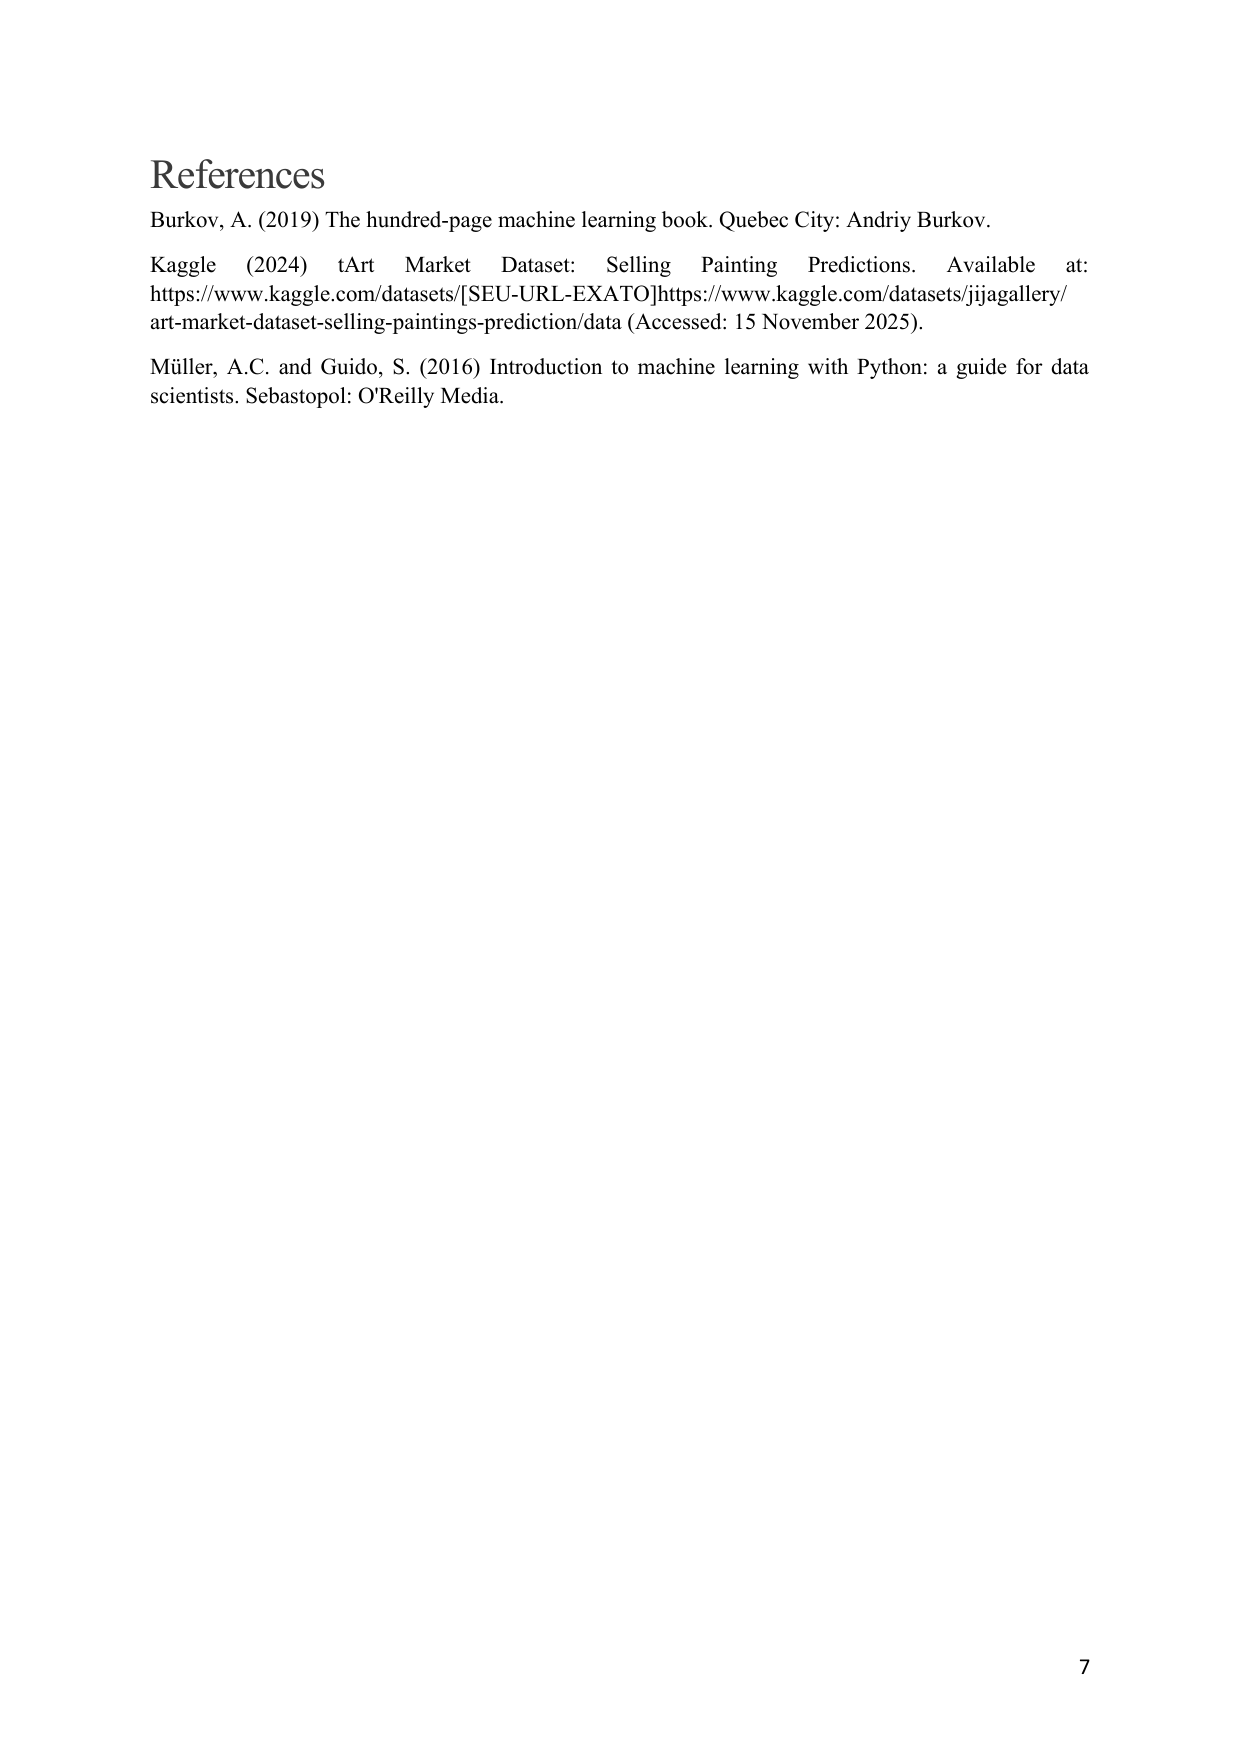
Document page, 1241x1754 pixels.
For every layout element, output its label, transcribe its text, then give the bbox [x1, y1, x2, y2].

subtitle References [150, 150, 1090, 198]
text Kaggle (2024) [150, 251, 1090, 334]
